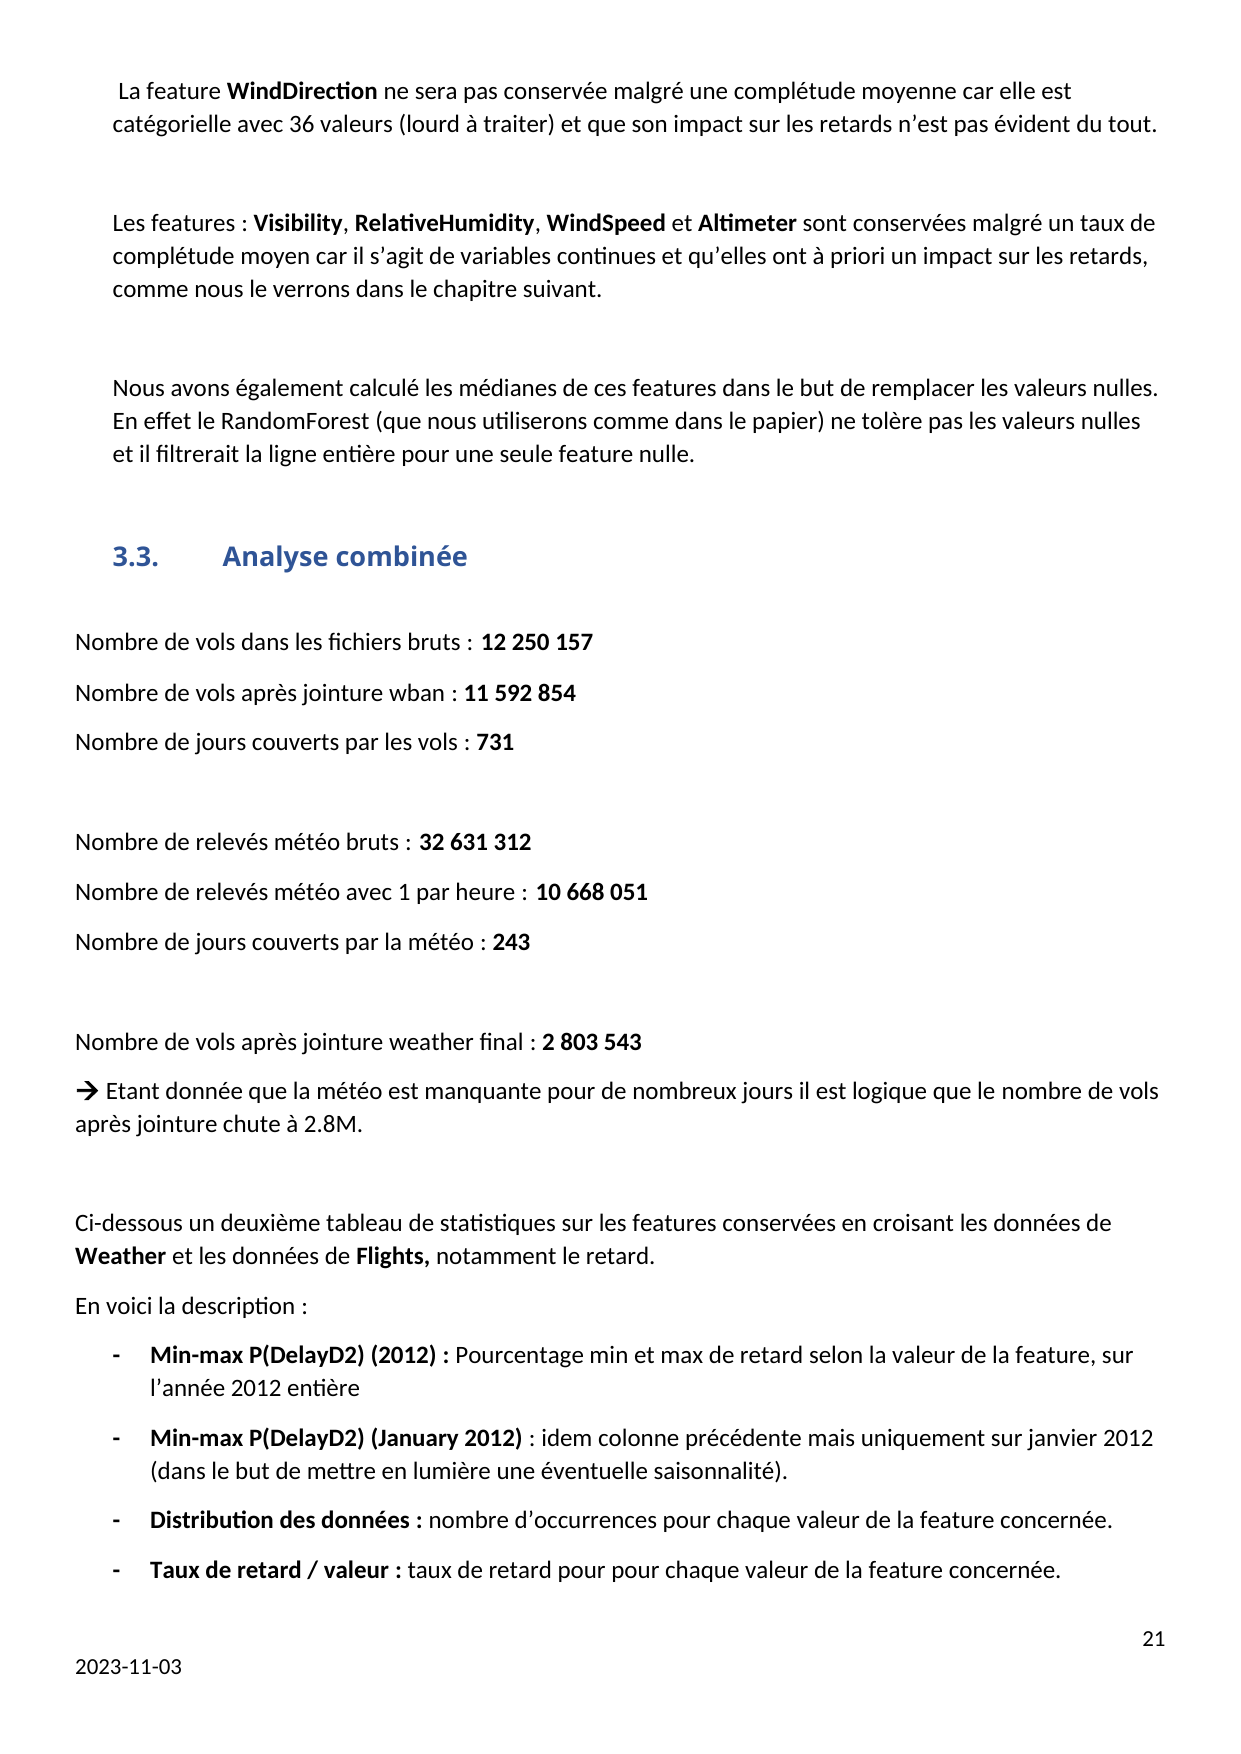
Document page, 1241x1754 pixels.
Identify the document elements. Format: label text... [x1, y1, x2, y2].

list Distribution des données : nombre d’occurrences pour chaque valeur de la feature concernée. [112, 1504, 1165, 1535]
text Nombre de jours couverts par les vols : 731 [75, 726, 1165, 757]
text Nombre de vols dans les fichiers bruts : 12 250 157 [75, 626, 1165, 657]
text La feature WindDirection ne sera pas conservée malgré une complétude moyenne car elle est catégorielle avec 36 valeurs (lourd à traiter) et que son impact sur les retards n’est pas évident du tout. [112, 75, 1165, 138]
text Nombre de relevés météo bruts : 32 631 312 [75, 826, 1165, 856]
subtitle Analyse combinée [112, 537, 1165, 574]
list Taux de retard / valeur : taux de retard pour pour chaque valeur de la feature concernée. [112, 1554, 1165, 1584]
list Min-max P(DelayD2) (2012) : Pourcentage min et max de retard selon la valeur de la feature, sur l’année 2012 entière [112, 1339, 1165, 1403]
text Nombre de relevés météo avec 1 par heure : 10 668 051 [75, 876, 1165, 907]
text Nombre de vols après jointure weather final : 2 803 543 [75, 1026, 1165, 1056]
text En voici la description : [75, 1290, 1165, 1320]
text Etant donnée que la météo est manquante pour de nombreux jours il est logique que le nombre de vols après jointure chute à 2.8M. [75, 1075, 1165, 1139]
text Nous avons également calculé les médianes de ces features dans le but de remplacer les valeurs nulles. En effet le RandomForest (que nous utiliserons comme dans le papier) ne tolère pas les valeurs nulles et il filtrerait la ligne entière pour une seule feature nulle. [112, 372, 1165, 468]
text Nombre de jours couverts par la météo : 243 [75, 926, 1165, 957]
text Ci-dessous un deuxième tableau de statistiques sur les features conservées en croisant les données de Weather et les données de Flights, notamment le retard. [75, 1207, 1165, 1271]
text Nombre de vols après jointure wban : 11 592 854 [75, 677, 1165, 707]
list Min-max P(DelayD2) (January 2012) : idem colonne précédente mais uniquement sur janvier 2012 (dans le but de mettre en lumière une éventuelle saisonnalité). [112, 1422, 1165, 1485]
text Les features : Visibility, RelativeHumidity, WindSpeed et Altimeter sont conservées malgré un taux de complétude moyen car il s’agit de variables continues et qu’elles ont à priori un impact sur les retards, comme nous le verrons dans le chapitre suivant. [112, 207, 1165, 303]
